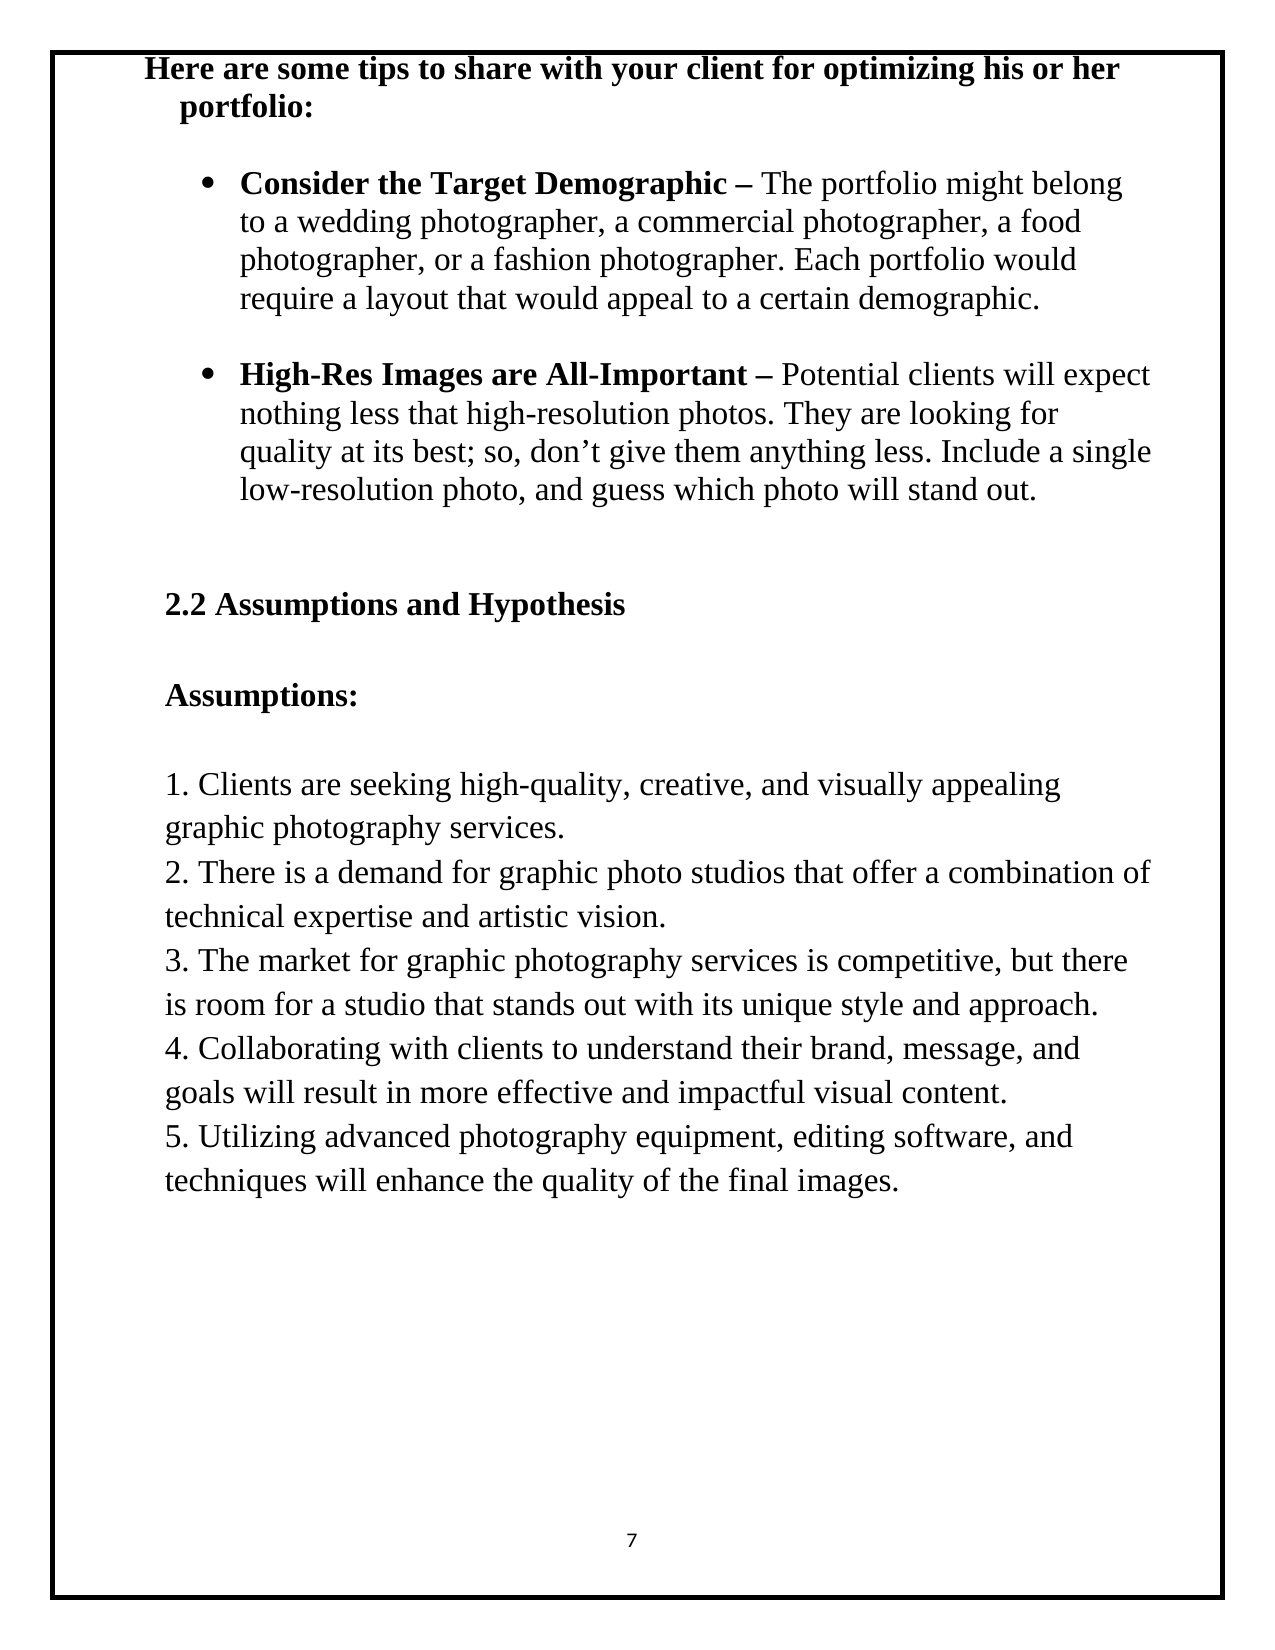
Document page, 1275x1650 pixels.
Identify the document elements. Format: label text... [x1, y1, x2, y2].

text 2.2 Assumptions and Hypothesis [164, 584, 1156, 623]
text 2. There is a demand for graphic photo studios that offer a combination of technical expertise and artistic vision. [164, 852, 1156, 934]
text Assumptions: [164, 676, 1156, 714]
text 3. The market for graphic photography services is competitive, but there is room for a studio that stands out with its unique style and approach. [164, 940, 1156, 1022]
list Consider the Target Demographic – The portfolio might belong to a wedding photographer, a commercial photographer, a food photographer, or a fashion photographer. Each portfolio would require a layout that would appeal to a certain demographic. [202, 163, 1156, 316]
text 4. Collaborating with clients to understand their brand, message, and goals will result in more effective and impactful visual content. [164, 1028, 1156, 1111]
list High-Res Images are All-Important – Potential clients will expect nothing less that high-resolution photos. They are looking for quality at its best; so, don’t give them anything less. Include a single low-resolution photo, and guess which photo will stand out. [202, 354, 1156, 508]
text 5. Utilizing advanced photography equipment, editing software, and techniques will enhance the quality of the final images. [164, 1116, 1156, 1199]
list Here are some tips to share with your client for optimizing his or her portfolio: [144, 55, 1156, 124]
text 1. Clients are seeking high-quality, creative, and visually appealing graphic photography services. [164, 764, 1156, 846]
